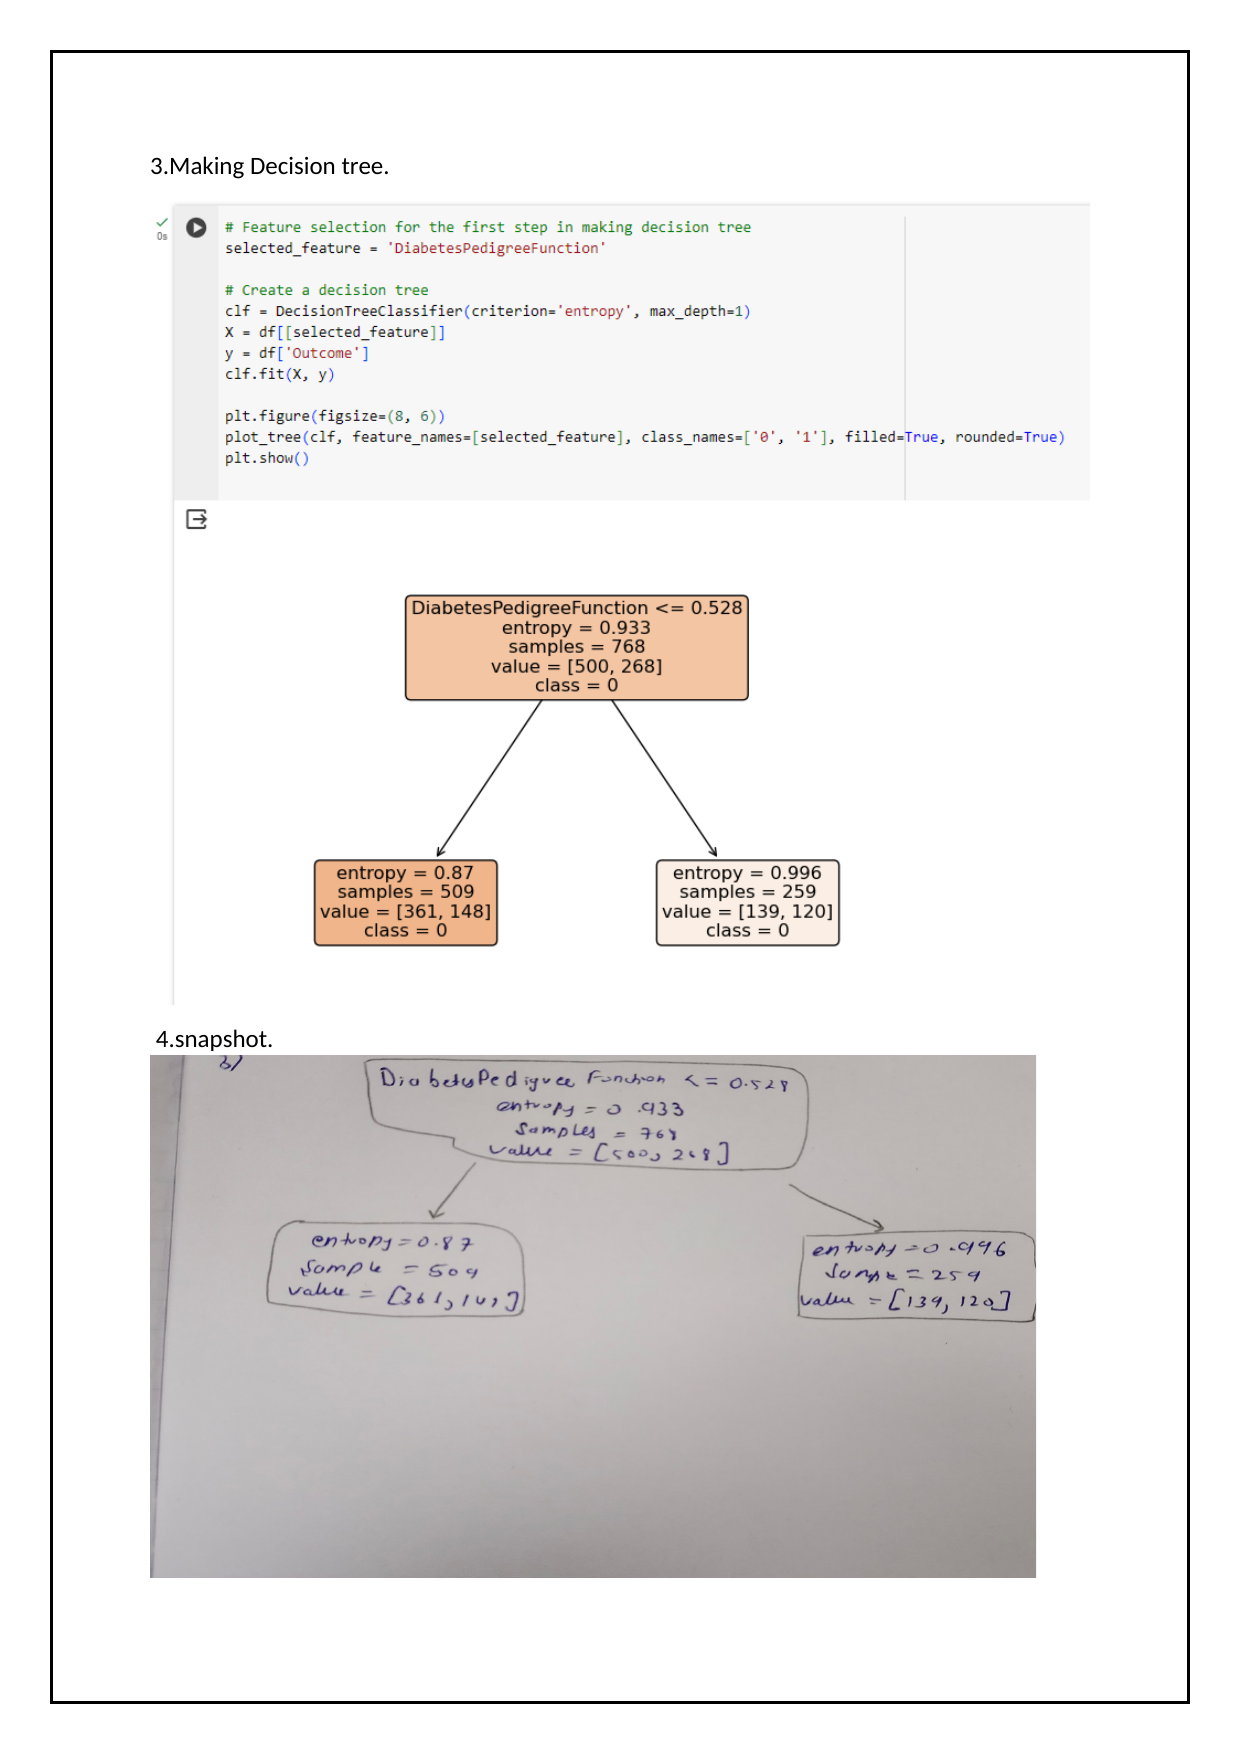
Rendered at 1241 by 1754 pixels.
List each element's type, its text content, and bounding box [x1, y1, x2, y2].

text 3.Making Decision tree. [150, 150, 1090, 181]
picture [150, 1055, 1037, 1578]
picture [150, 199, 1091, 1005]
